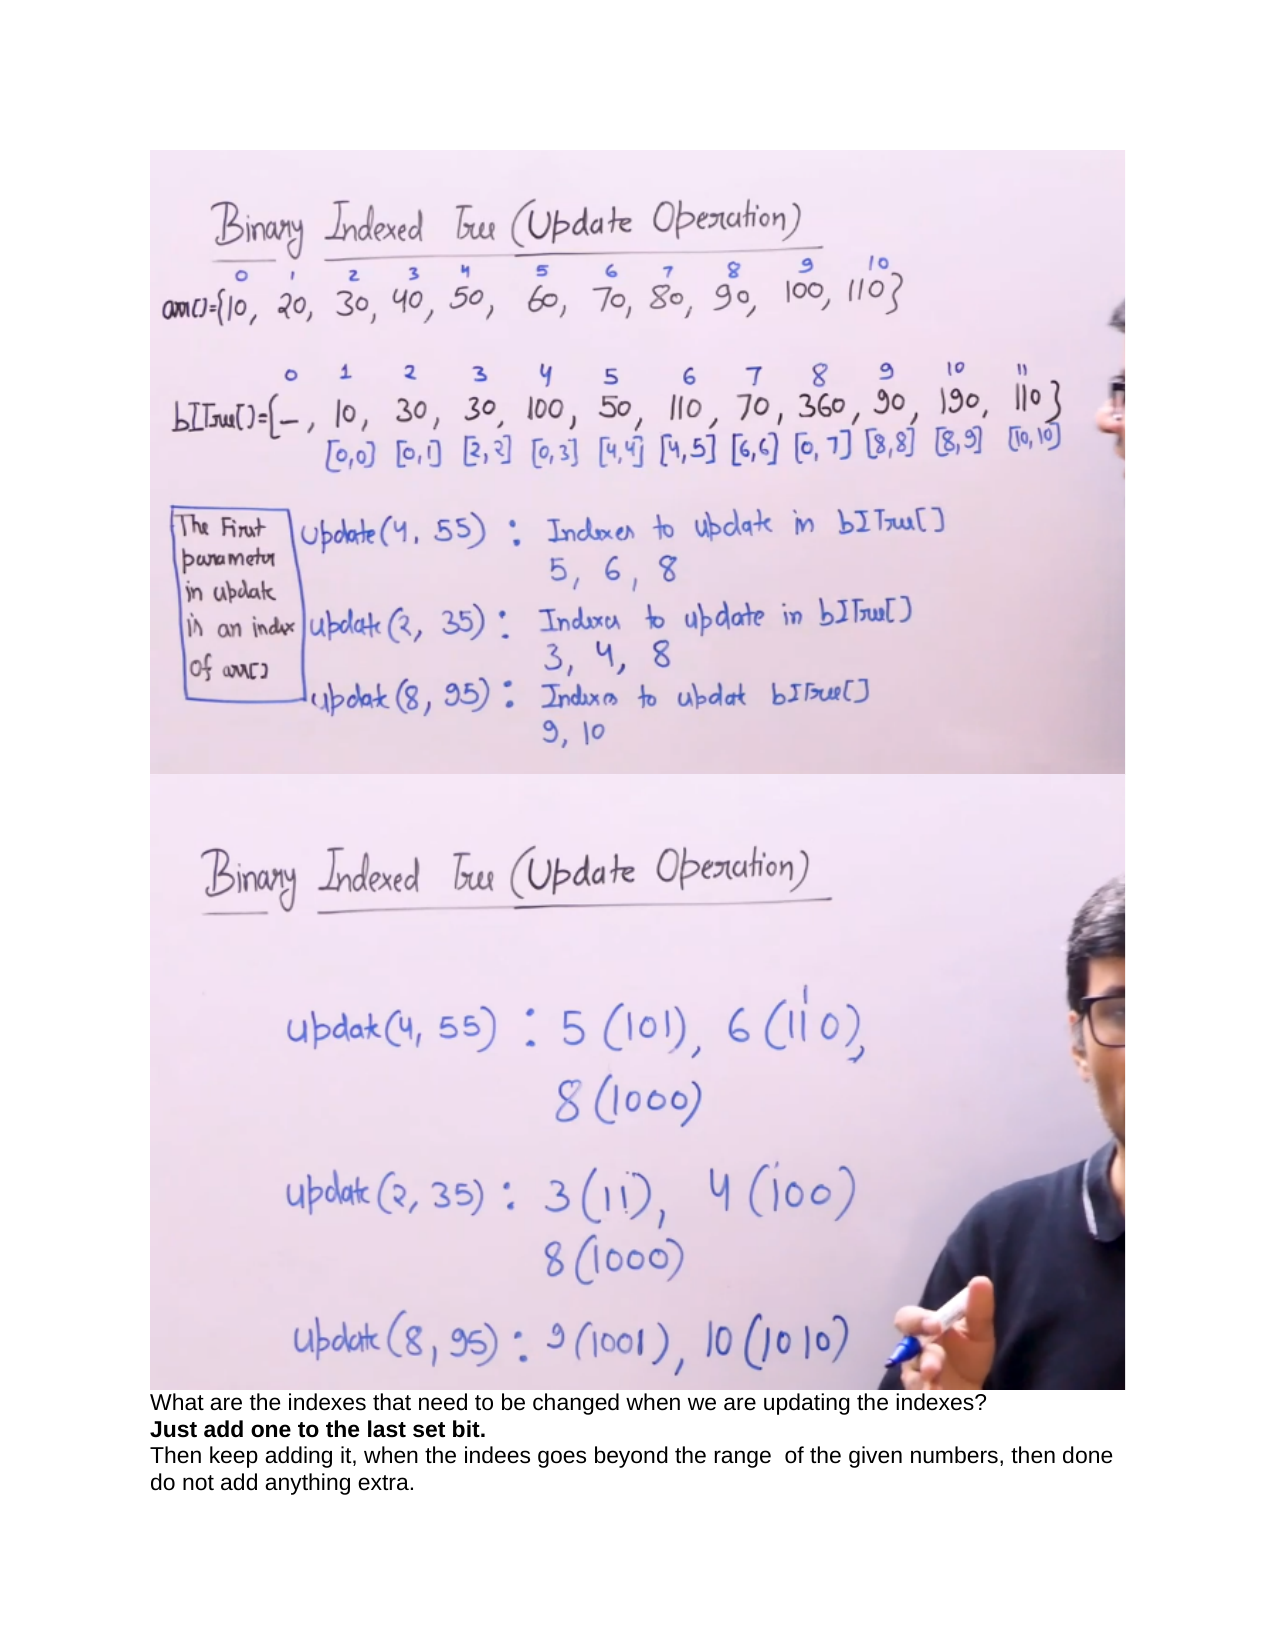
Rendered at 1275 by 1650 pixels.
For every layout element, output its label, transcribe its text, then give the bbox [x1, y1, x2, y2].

text What are the indexes that need to be changed when we are updating the indexes? [150, 1390, 1125, 1416]
text Just add one to the last set bit. [150, 1416, 1125, 1442]
picture [150, 150, 1125, 1390]
text Then keep adding it, when the indees goes beyond the range of the given numbers, then done do not add anything extra. [150, 1442, 1125, 1495]
